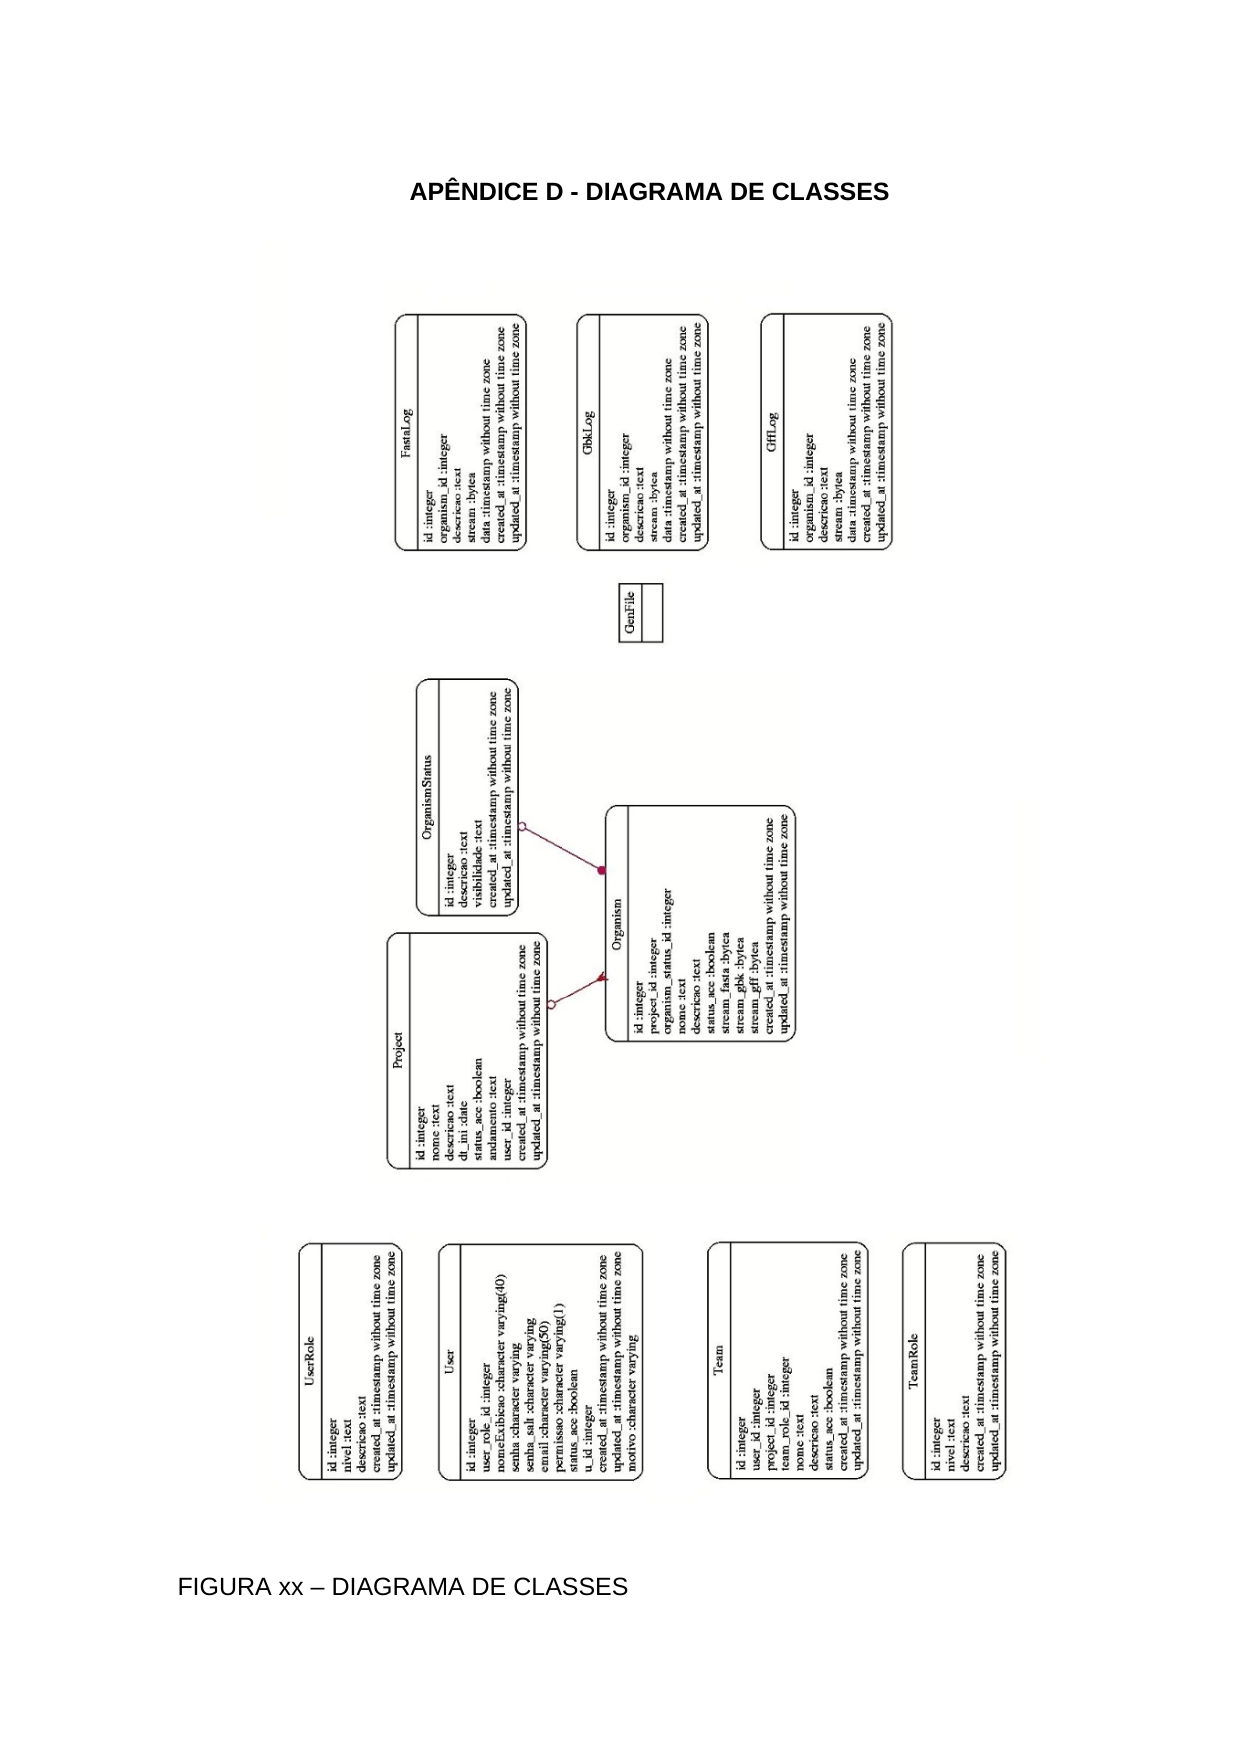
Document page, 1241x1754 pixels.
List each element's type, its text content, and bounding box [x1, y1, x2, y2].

text APÊNDICE D - DIAGRAMA DE CLASSES [177, 177, 1122, 206]
picture [261, 244, 1047, 1501]
text FIGURA xx – DIAGRAMA DE CLASSES [177, 1572, 1122, 1601]
